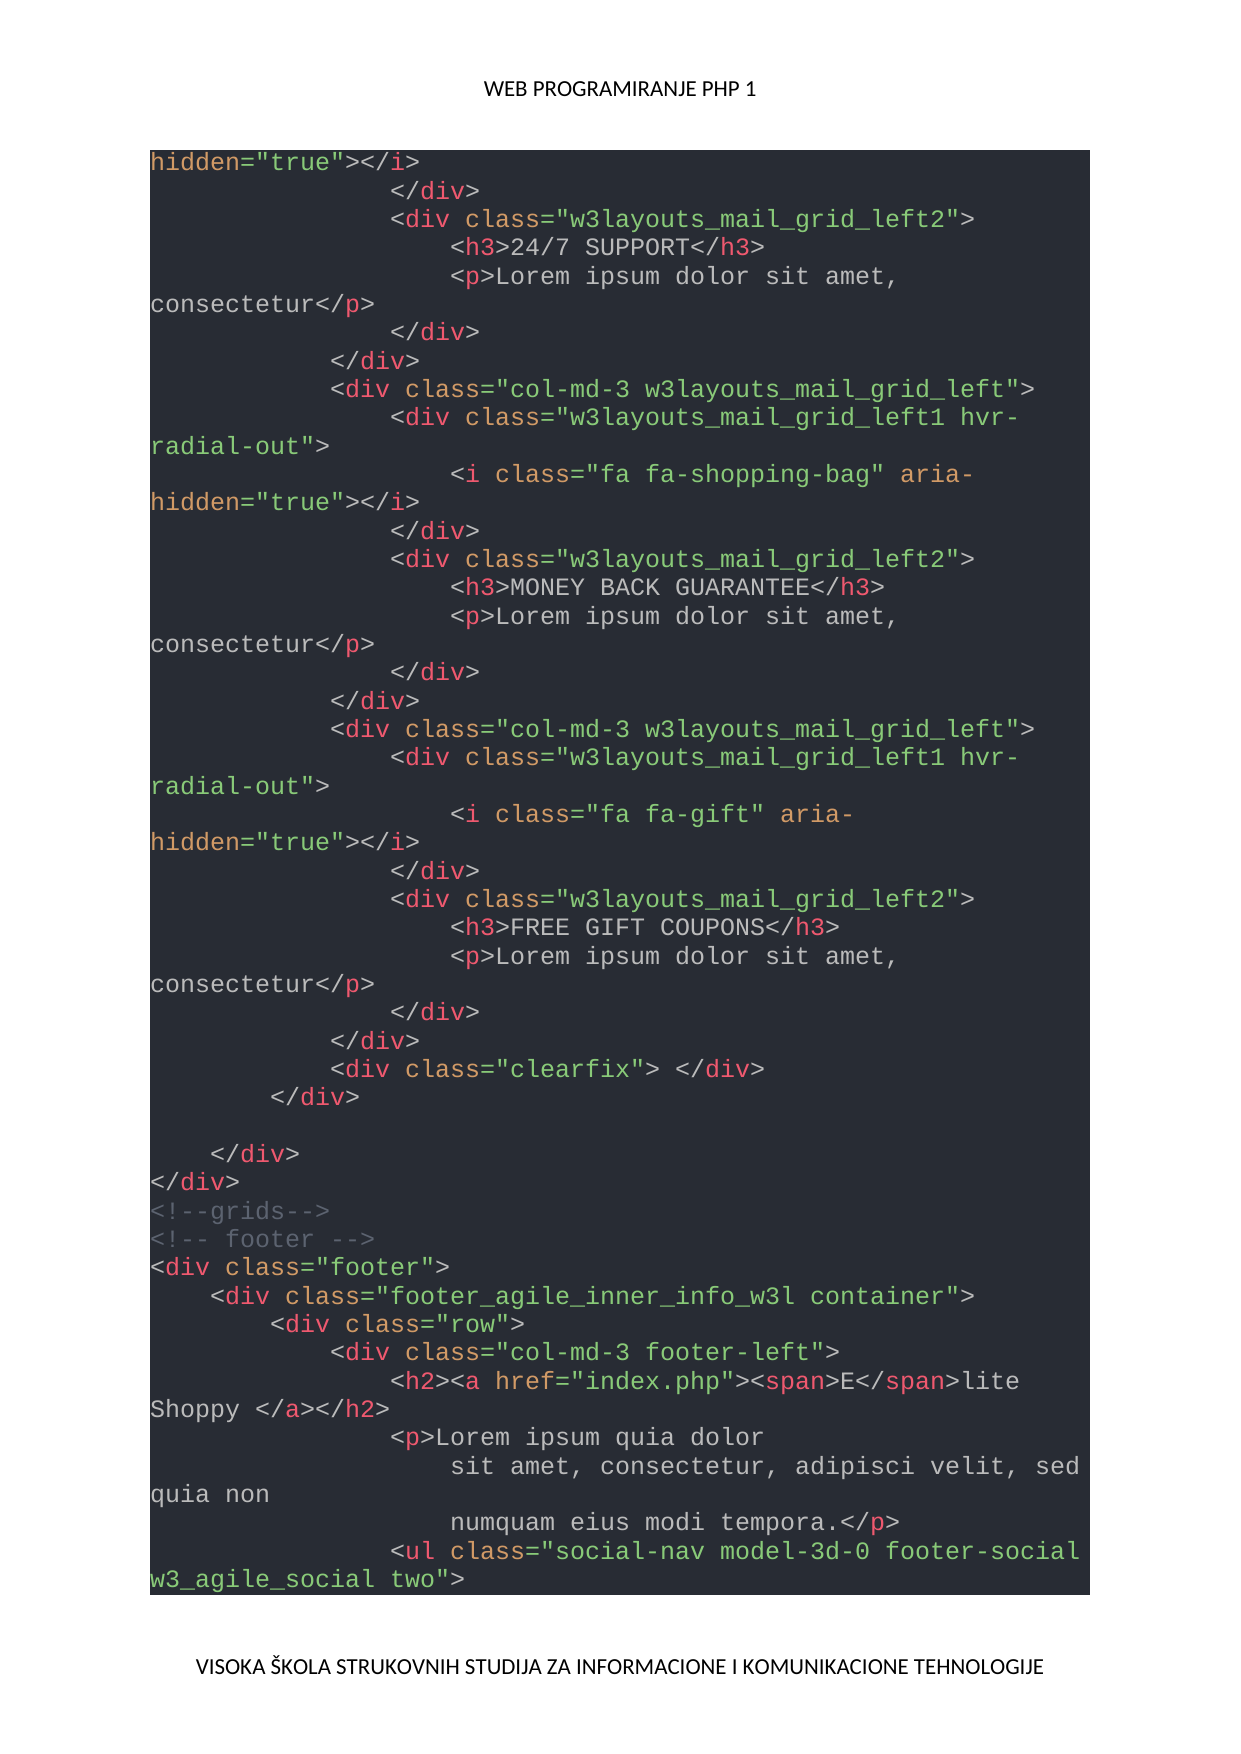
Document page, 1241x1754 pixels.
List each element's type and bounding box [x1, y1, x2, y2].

text [150, 150, 1090, 1595]
